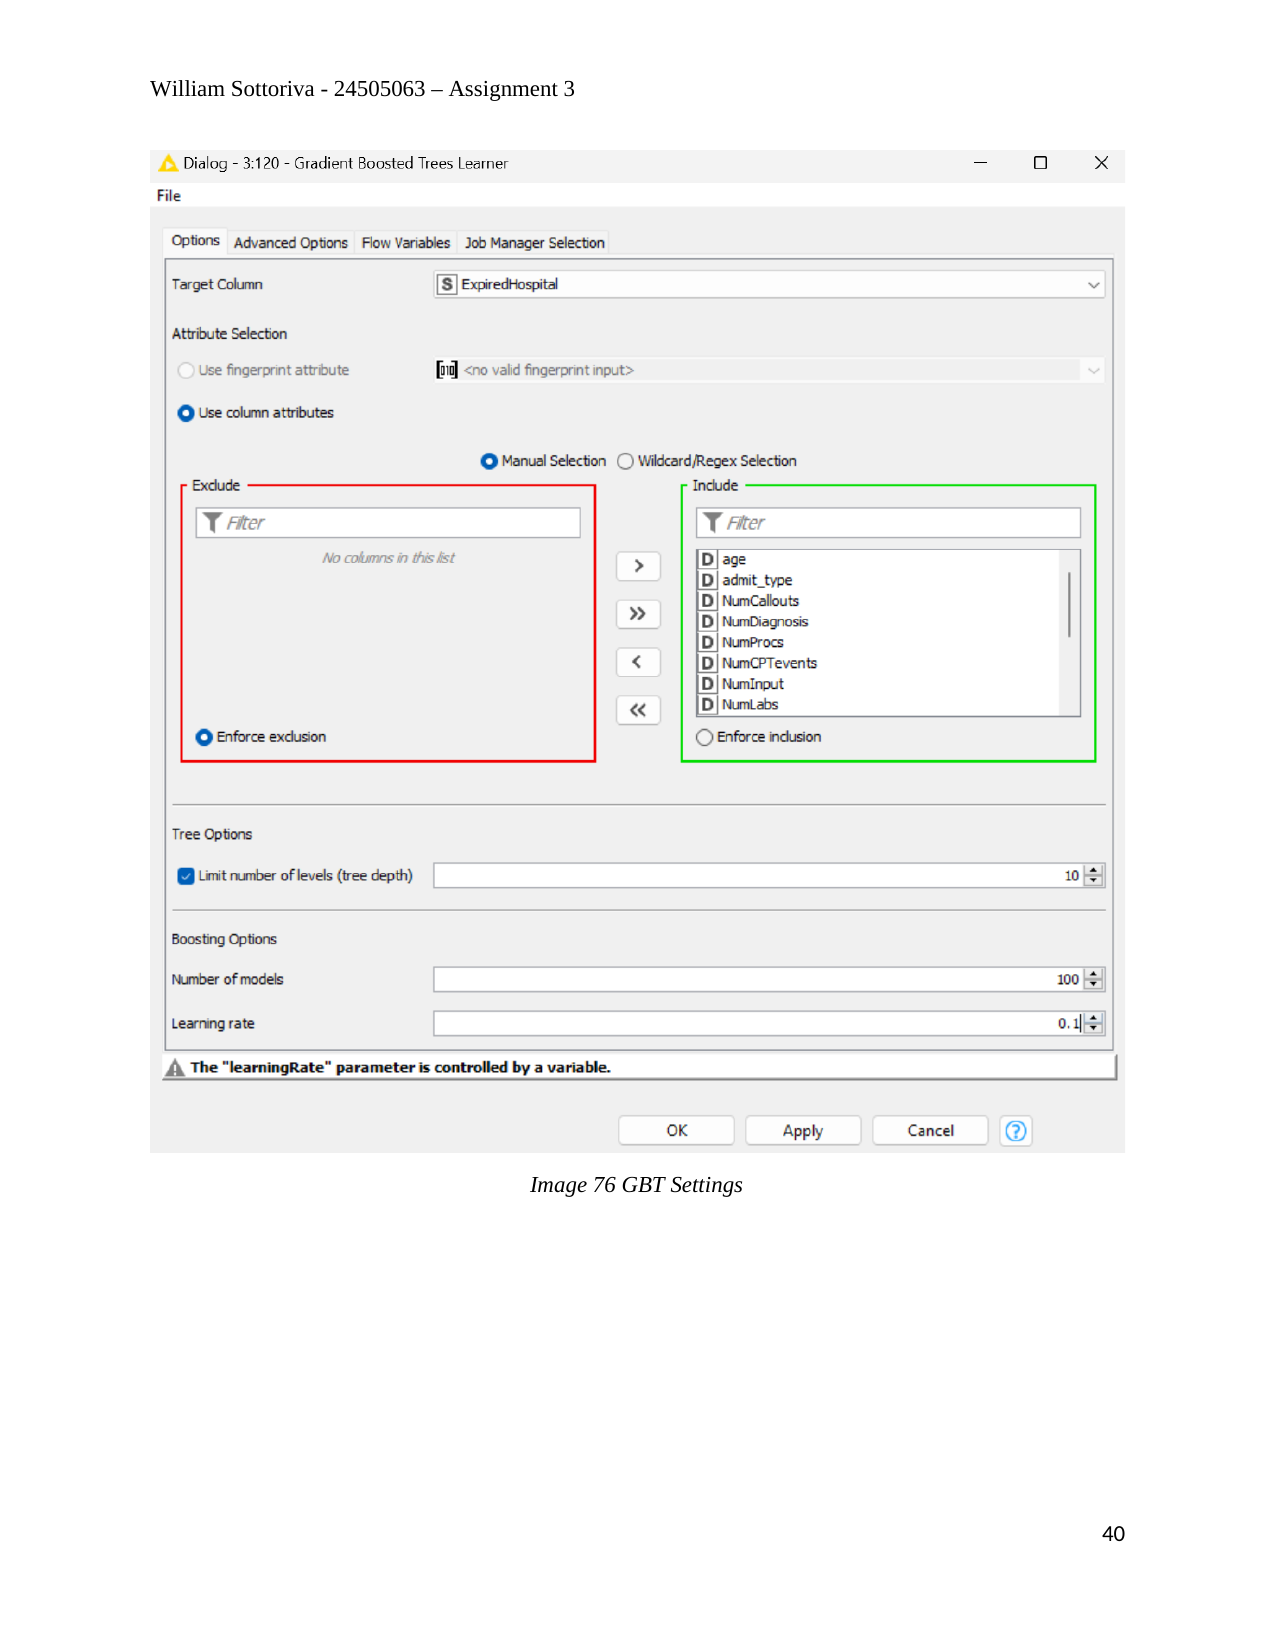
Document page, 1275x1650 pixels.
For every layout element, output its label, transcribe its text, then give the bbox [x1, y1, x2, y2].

picture [150, 150, 1125, 1153]
text Image 76 GBT Settings [150, 1171, 1125, 1198]
